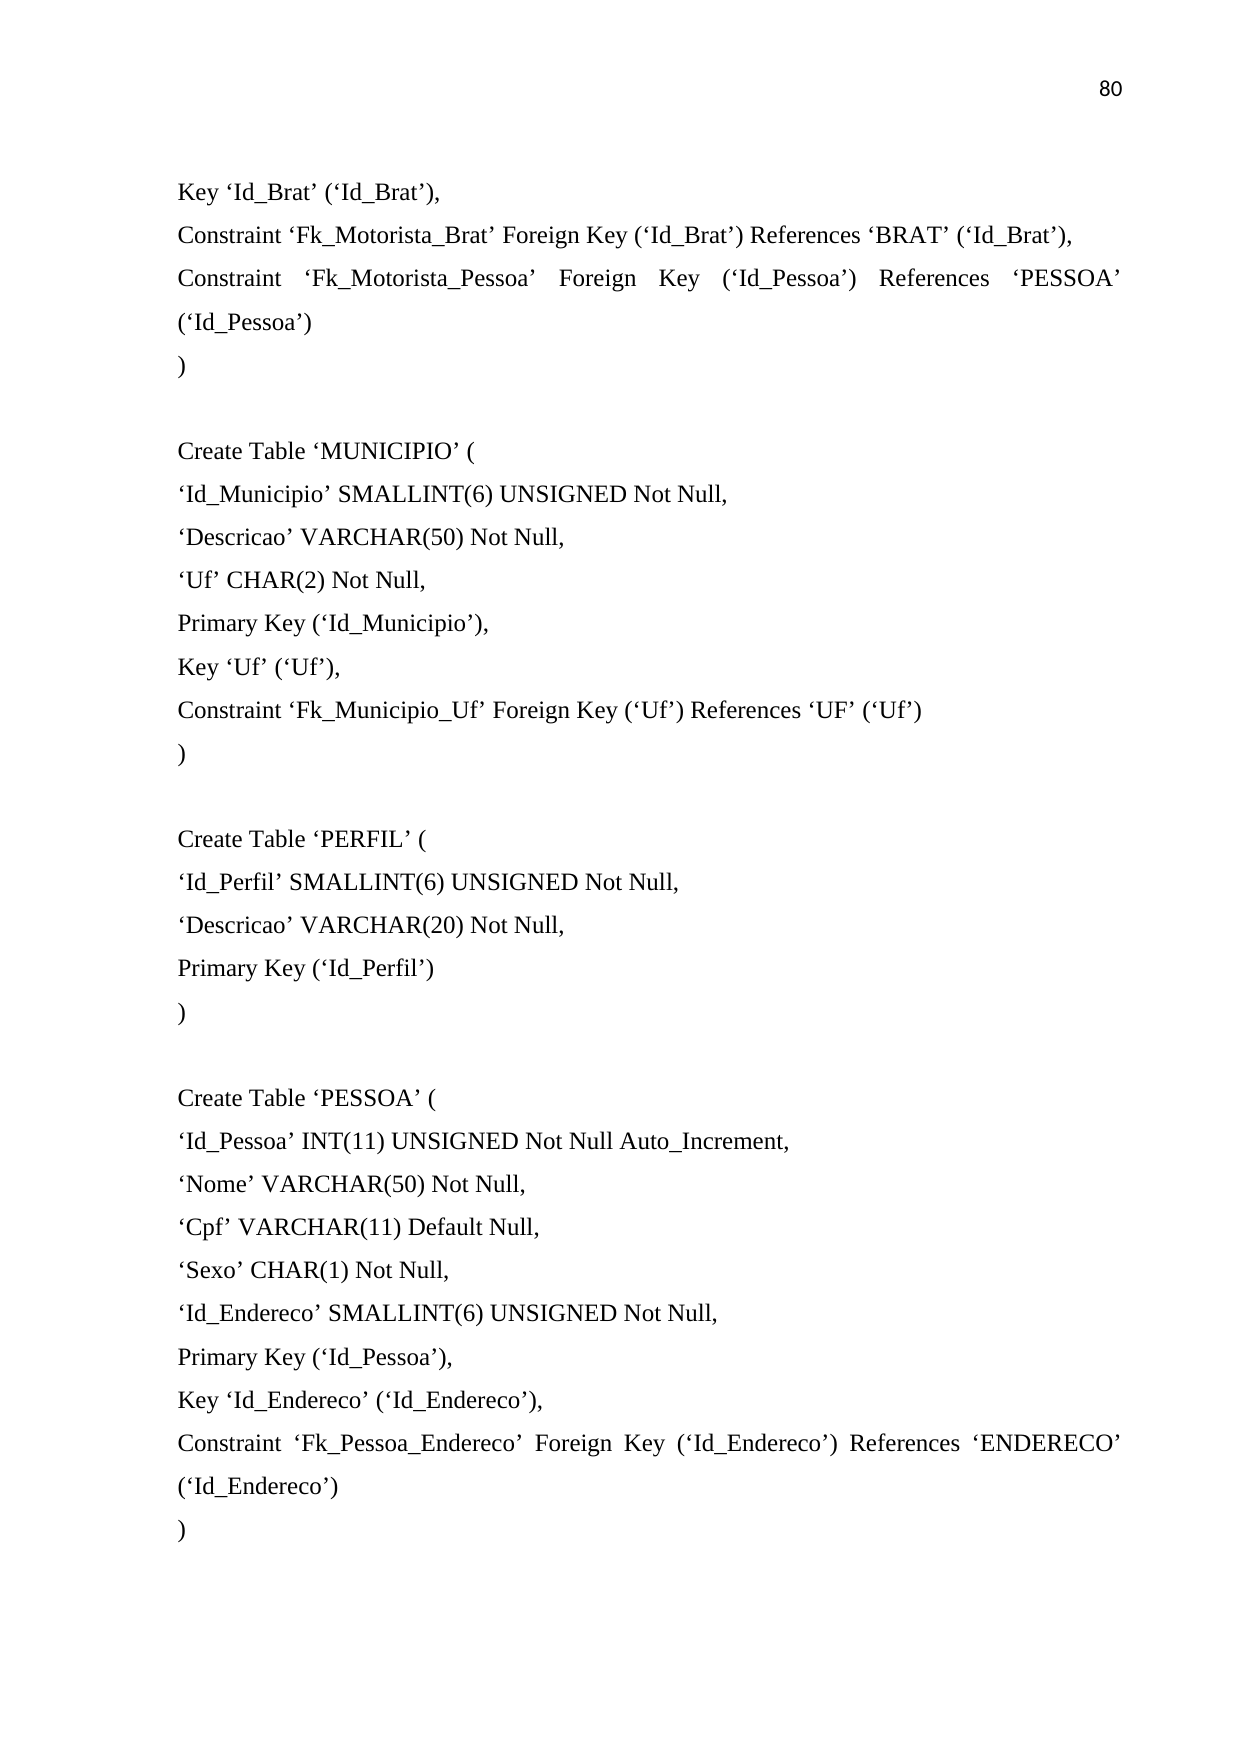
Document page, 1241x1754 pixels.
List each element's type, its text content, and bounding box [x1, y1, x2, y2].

text Primary Key (‘Id_Pessoa’), [177, 1342, 1122, 1370]
text Constraint ‘Fk_Municipio_Uf’ Foreign Key (‘Uf’) References ‘UF’ (‘Uf’) [177, 695, 1122, 723]
text Key ‘Id_Brat’ (‘Id_Brat’), [177, 177, 1122, 206]
text Constraint ‘Fk_Pessoa_Endereco’ Foreign Key (‘Id_Endereco’) References ‘ENDERECO’ (‘Id_Endereco’) [177, 1428, 1122, 1500]
text ) [177, 738, 1122, 767]
text ) [177, 997, 1122, 1025]
text ‘Descricao’ VARCHAR(20) Not Null, [177, 910, 1122, 939]
text ‘Cpf’ VARCHAR(11) Default Null, [177, 1212, 1122, 1241]
text Constraint ‘Fk_Motorista_Pessoa’ Foreign Key (‘Id_Pessoa’) References ‘PESSOA’ (‘Id_Pessoa’) [177, 263, 1122, 335]
text Create Table ‘PERFIL’ ( [177, 824, 1122, 853]
text Key ‘Uf’ (‘Uf’), [177, 652, 1122, 680]
text ‘Id_Endereco’ SMALLINT(6) UNSIGNED Not Null, [177, 1298, 1122, 1327]
text Constraint ‘Fk_Motorista_Brat’ Foreign Key (‘Id_Brat’) References ‘BRAT’ (‘Id_Brat’), [177, 220, 1122, 249]
text ‘Uf’ CHAR(2) Not Null, [177, 565, 1122, 594]
text Primary Key (‘Id_Perfil’) [177, 953, 1122, 982]
text Primary Key (‘Id_Municipio’), [177, 608, 1122, 637]
text Create Table ‘MUNICIPIO’ ( [177, 436, 1122, 465]
text Create Table ‘PESSOA’ ( [177, 1083, 1122, 1112]
text Key ‘Id_Endereco’ (‘Id_Endereco’), [177, 1385, 1122, 1413]
text ‘Sexo’ CHAR(1) Not Null, [177, 1255, 1122, 1284]
text ‘Id_Perfil’ SMALLINT(6) UNSIGNED Not Null, [177, 867, 1122, 896]
text ‘Id_Municipio’ SMALLINT(6) UNSIGNED Not Null, [177, 479, 1122, 508]
text ‘Nome’ VARCHAR(50) Not Null, [177, 1169, 1122, 1198]
text ‘Id_Pessoa’ INT(11) UNSIGNED Not Null Auto_Increment, [177, 1126, 1122, 1155]
text ‘Descricao’ VARCHAR(50) Not Null, [177, 522, 1122, 551]
text ) [177, 350, 1122, 378]
text ) [177, 1514, 1122, 1543]
